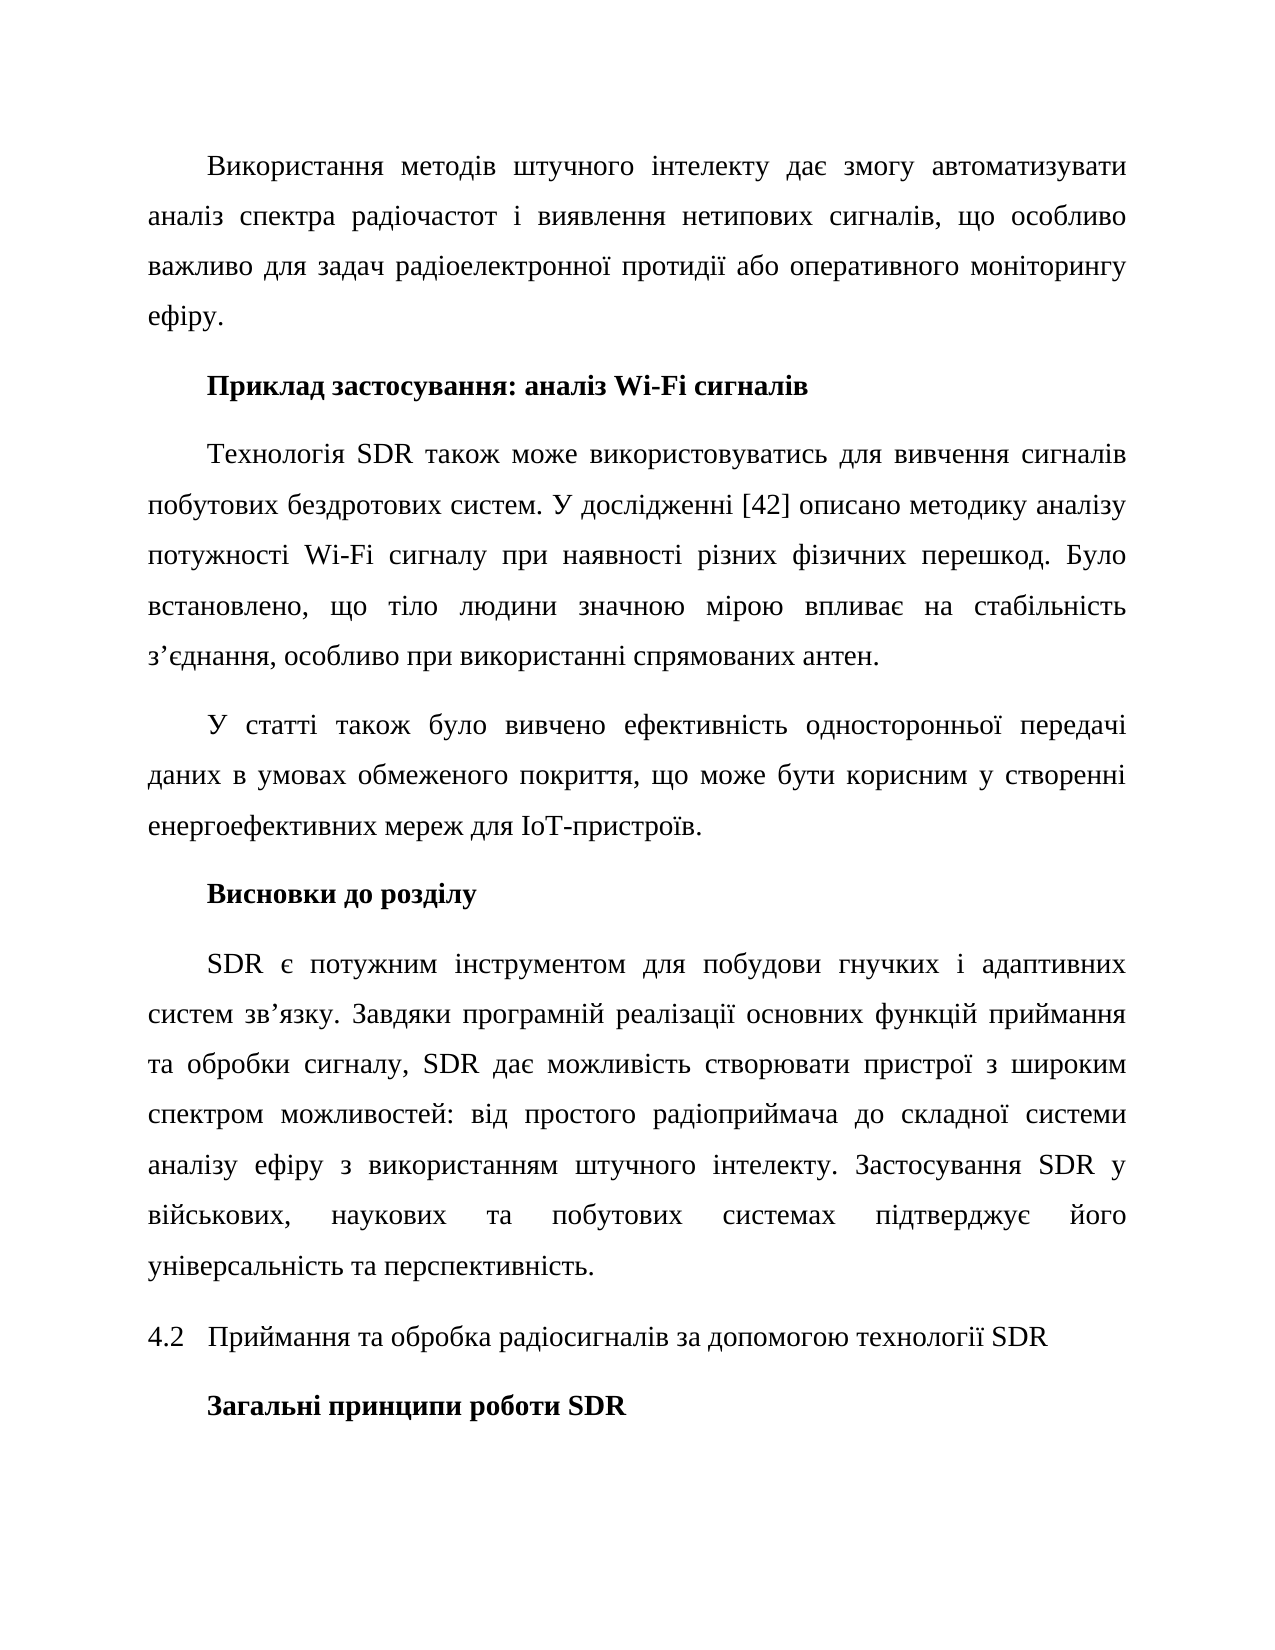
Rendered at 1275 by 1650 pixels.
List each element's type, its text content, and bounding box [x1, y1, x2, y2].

text Загальні принципи роботи SDR [148, 1388, 1127, 1421]
text Приклад застосування: аналіз Wi-Fi сигналів [148, 368, 1127, 401]
text Використання методів штучного інтелекту дає змогу автоматизувати аналіз спектра радіочастот і виявлення нетипових сигналів, що особливо важливо для задач радіоелектронної протидії або оперативного моніторингу ефіру. [148, 148, 1127, 332]
text Технологія SDR також може використовуватись для вивчення сигналів побутових бездротових систем. У дослідженні [42] описано методику аналізу потужності Wi-Fi сигналу при наявності різних фізичних перешкод. Було встановлено, що тіло людини значною мірою впливає на стабільність з’єднання, особливо при використанні спрямованих антен. [148, 437, 1127, 671]
text У статті також було вивчено ефективність односторонньої передачі даних в умовах обмеженого покриття, що може бути корисним у створенні енергоефективних мереж для IoT-пристроїв. [148, 707, 1127, 841]
text Висновки до розділу [148, 877, 1127, 910]
text SDR є потужним інструментом для побудови гнучких і адаптивних систем зв’язку. Завдяки програмній реалізації основних функцій приймання та обробки сигналу, SDR дає можливість створювати пристрої з широким спектром можливостей: від простого радіоприймача до складної системи аналізу ефіру з використанням штучного інтелекту. Застосування SDR у військових, наукових та побутових системах підтверджує його універсальність та перспективність. [148, 946, 1127, 1281]
subtitle Приймання та обробка радіосигналів за допомогою технології SDR [148, 1319, 1127, 1352]
